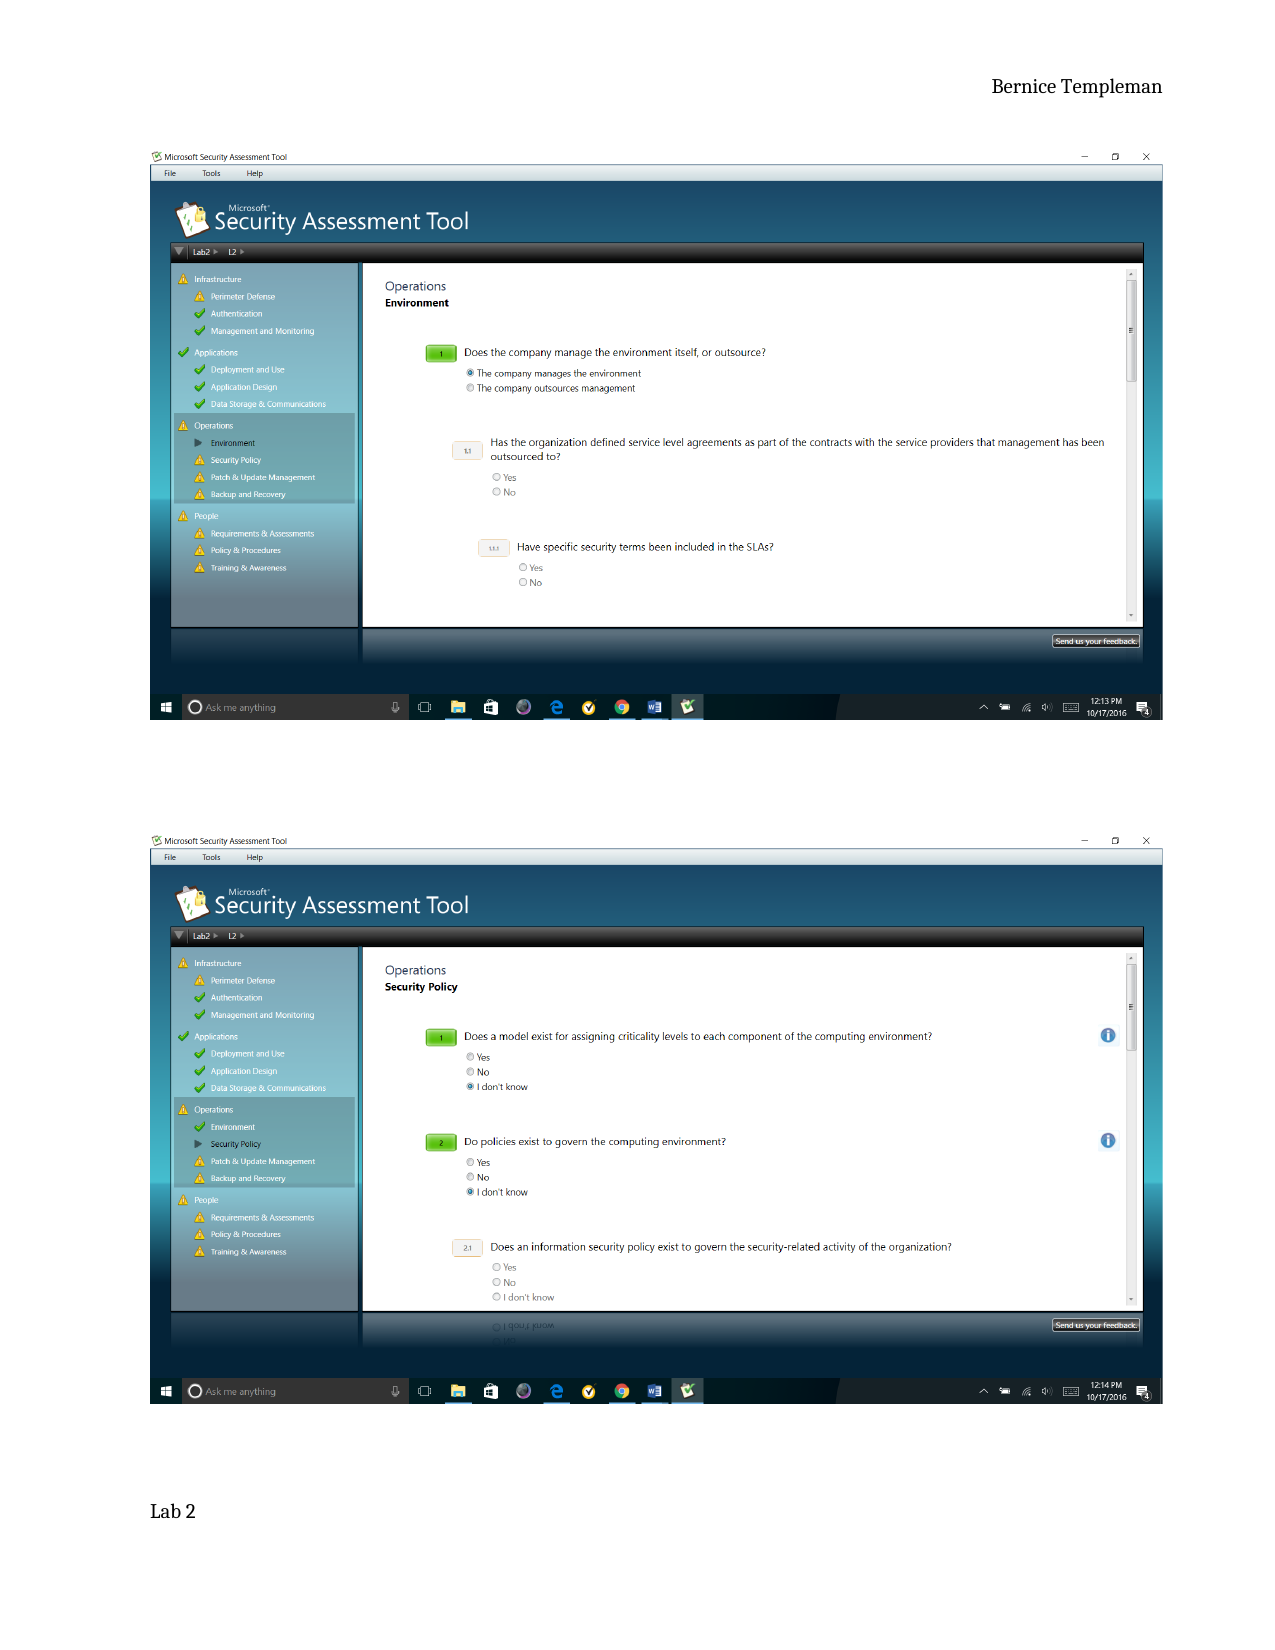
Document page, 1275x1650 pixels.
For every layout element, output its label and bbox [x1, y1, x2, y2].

picture [150, 833, 1163, 1404]
picture [150, 150, 1163, 720]
